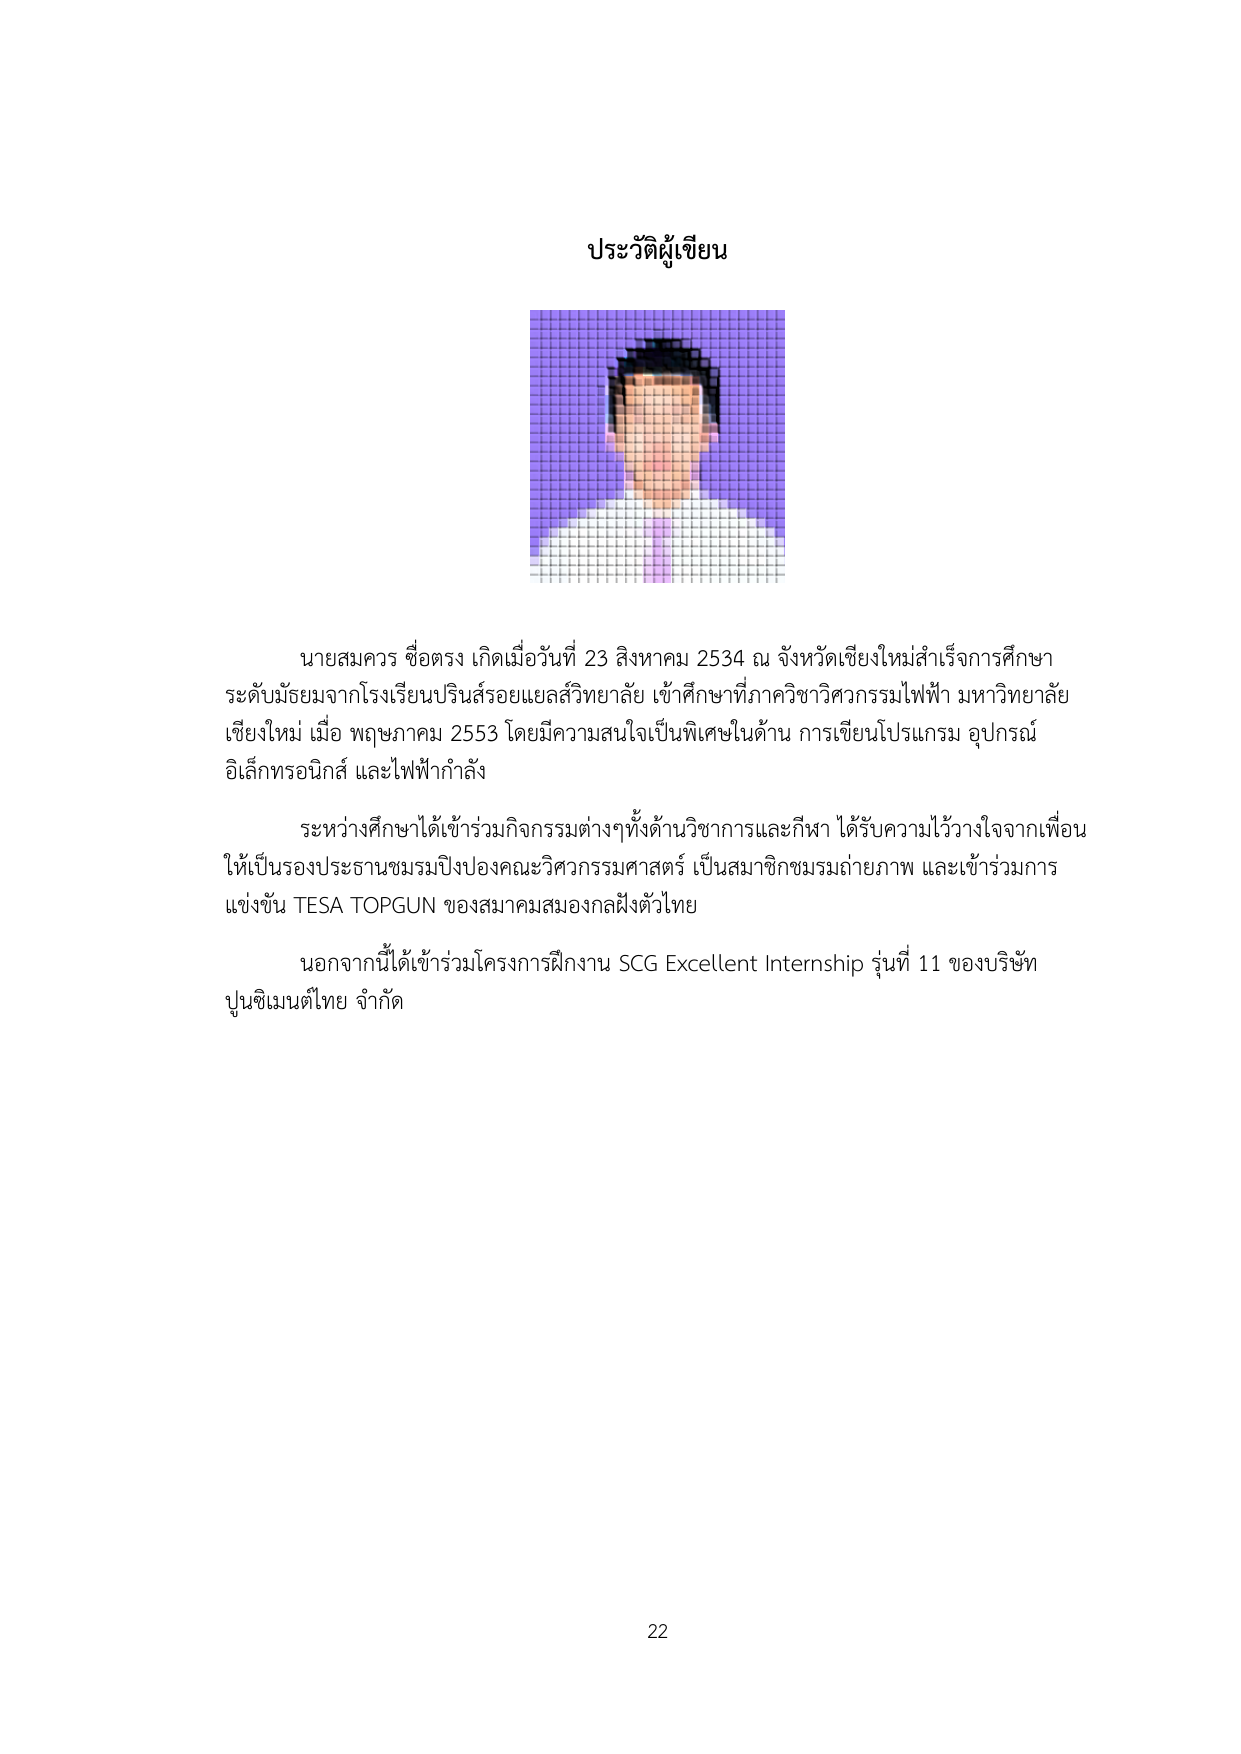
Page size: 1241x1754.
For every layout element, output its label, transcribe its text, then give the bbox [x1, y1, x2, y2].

picture [530, 310, 785, 583]
text นอกจากนี้ได้เข้าร่วมโครงการฝึกงาน SCG Excellent Internship รุ่นที่ 11 ของบริษัท ปูนซิเมนต์ไทย จำกัด [225, 942, 1090, 1018]
text ประวัติผู้เขียน [225, 226, 1090, 269]
text นายสมควร ซื่อตรง เกิดเมื่อวันที่ 23 สิงหาคม 2534 ณ จังหวัดเชียงใหม่สำเร็จการศึกษาระดับมัธยมจากโรงเรียนปรินส์รอยแยลส์วิทยาลัย เข้าศึกษาที่ภาควิชาวิศวกรรมไฟฟ้า มหาวิทยาลัยเชียงใหม่ เมื่อ พฤษภาคม 2553 โดยมีความสนใจเป็นพิเศษในด้าน การเขียนโปรแกรม อุปกรณ์อิเล็กทรอนิกส์ และไฟฟ้ากำลัง [225, 637, 1090, 788]
text ระหว่างศึกษาได้เข้าร่วมกิจกรรมต่างๆทั้งด้านวิชาการและกีฬา ได้รับความไว้วางใจจากเพื่อนให้เป็นรองประธานชมรมปิงปองคณะวิศวกรรมศาสตร์ เป็นสมาชิกชมรมถ่ายภาพ และเข้าร่วมการแข่งขัน TESA TOPGUN ของสมาคมสมองกลฝังตัวไทย [225, 808, 1090, 922]
